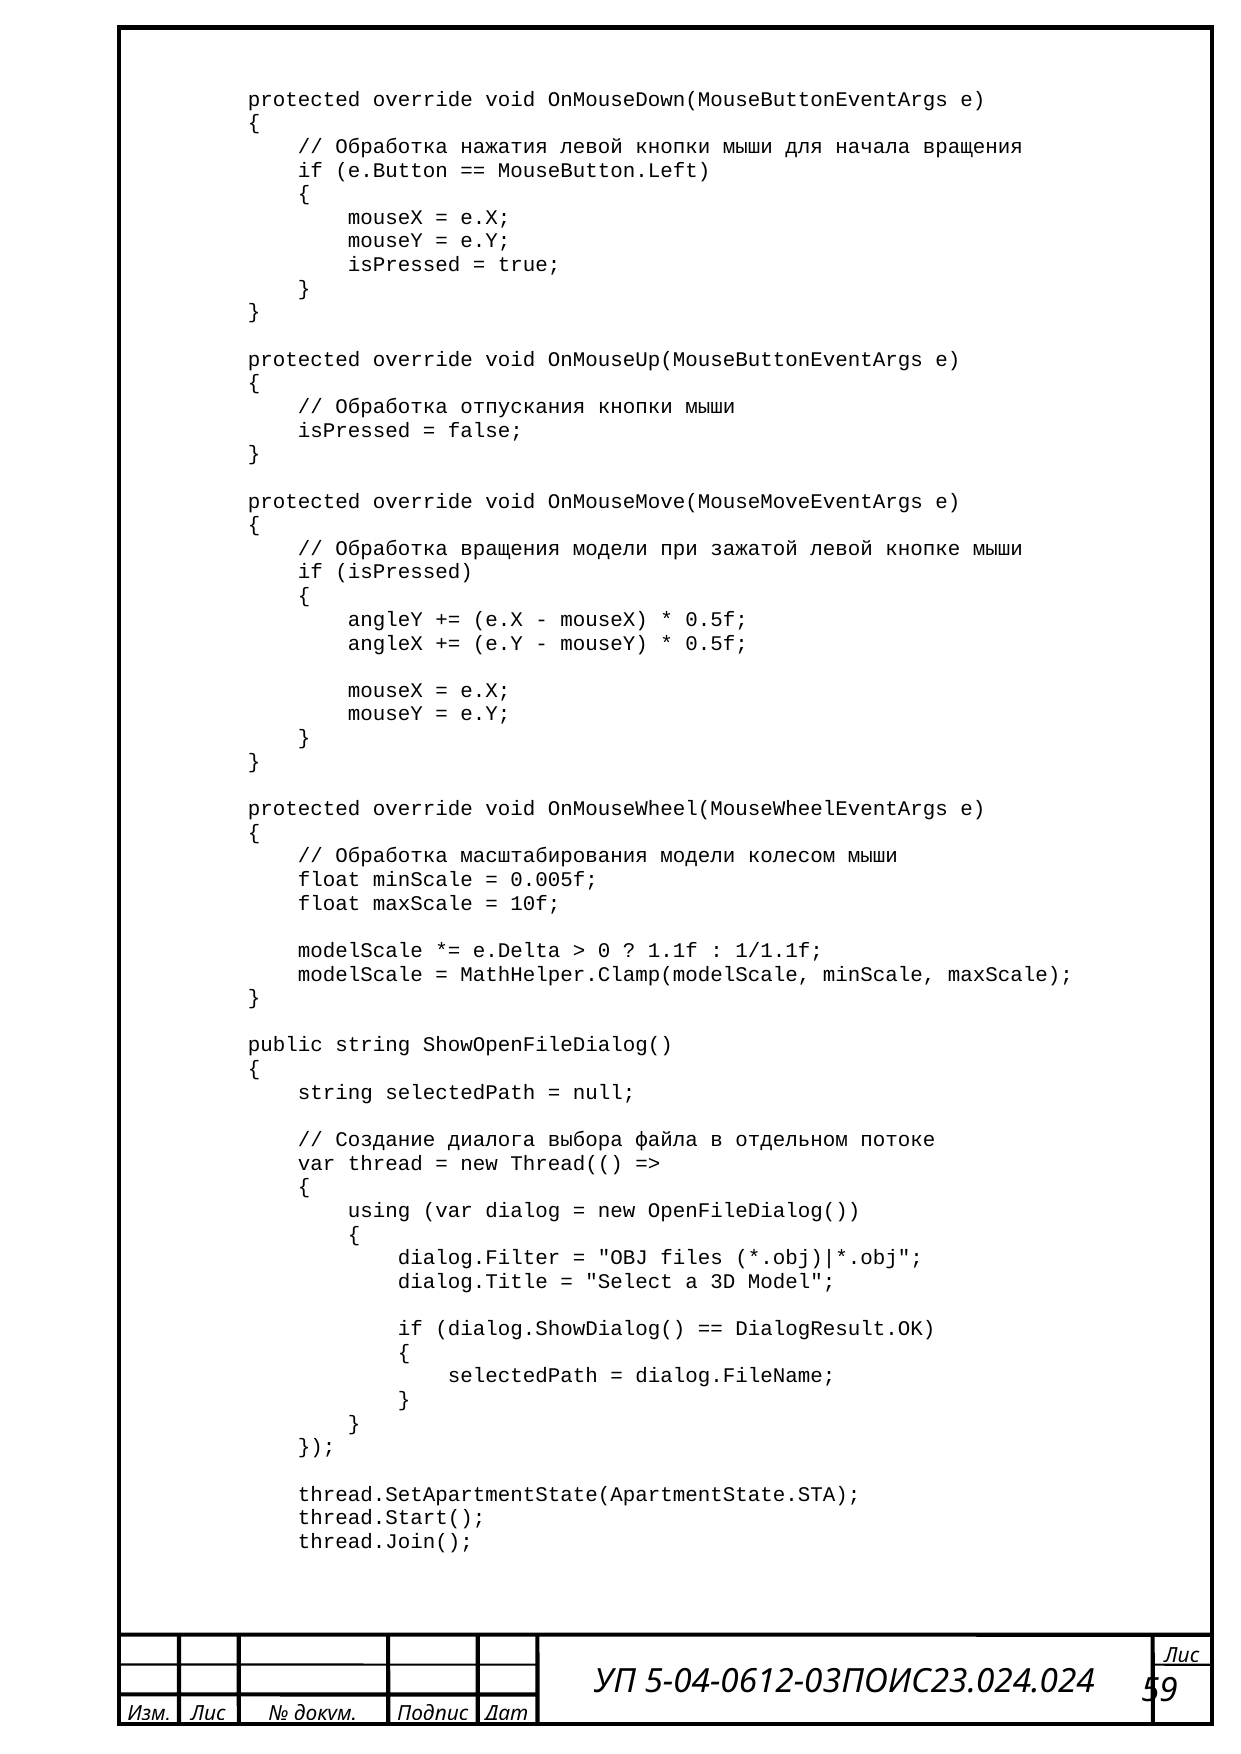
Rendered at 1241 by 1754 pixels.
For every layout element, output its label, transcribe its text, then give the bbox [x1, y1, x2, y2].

text } [148, 751, 1181, 774]
text } [148, 987, 1181, 1011]
text } [148, 278, 1181, 301]
text dialog.Filter = "OBJ files (*.obj)|*.obj"; [148, 1247, 1181, 1271]
text if (e.Button == MouseButton.Left) [148, 159, 1181, 183]
text isPressed = true; [148, 254, 1181, 278]
text modelScale *= e.Delta > 0 ? 1.1f : 1/1.1f; [148, 940, 1181, 963]
text } [148, 727, 1181, 751]
text { [148, 112, 1181, 136]
text if (isPressed) [148, 562, 1181, 585]
text mouseY = e.Y; [148, 231, 1181, 254]
text { [148, 1176, 1181, 1200]
text { [148, 1058, 1181, 1082]
text float minScale = 0.005f; [148, 869, 1181, 893]
text } [148, 443, 1181, 467]
text } [148, 1413, 1181, 1436]
text protected override void OnMouseMove(MouseMoveEventArgs e) [148, 491, 1181, 514]
text // Обработка вращения модели при зажатой левой кнопке мыши [148, 538, 1181, 562]
text { [148, 822, 1181, 845]
text dialog.Title = "Select a 3D Model"; [148, 1271, 1181, 1294]
text mouseX = e.X; [148, 680, 1181, 703]
text { [148, 1224, 1181, 1247]
text { [148, 585, 1181, 609]
text modelScale = MathHelper.Clamp(modelScale, minScale, maxScale); [148, 963, 1181, 987]
text }); [148, 1436, 1181, 1460]
text thread.SetApartmentState(ApartmentState.STA); [148, 1484, 1181, 1507]
text isPressed = false; [148, 420, 1181, 443]
text float maxScale = 10f; [148, 893, 1181, 916]
text mouseX = e.X; [148, 207, 1181, 231]
text if (dialog.ShowDialog() == DialogResult.OK) [148, 1318, 1181, 1342]
text mouseY = e.Y; [148, 703, 1181, 727]
text string selectedPath = null; [148, 1082, 1181, 1105]
text { [148, 1342, 1181, 1366]
text { [148, 372, 1181, 396]
text } [148, 301, 1181, 325]
text public string ShowOpenFileDialog() [148, 1034, 1181, 1058]
text thread.Start(); [148, 1507, 1181, 1531]
text // Обработка масштабирования модели колесом мыши [148, 845, 1181, 869]
text using (var dialog = new OpenFileDialog()) [148, 1200, 1181, 1224]
text // Создание диалога выбора файла в отдельном потоке [148, 1129, 1181, 1153]
text // Обработка нажатия левой кнопки мыши для начала вращения [148, 136, 1181, 159]
text var thread = new Thread(() => [148, 1153, 1181, 1176]
text selectedPath = dialog.FileName; [148, 1366, 1181, 1389]
text angleX += (e.Y - mouseY) * 0.5f; [148, 632, 1181, 656]
text // Обработка отпускания кнопки мыши [148, 396, 1181, 420]
text thread.Join(); [148, 1531, 1181, 1555]
text protected override void OnMouseWheel(MouseWheelEventArgs e) [148, 798, 1181, 822]
text protected override void OnMouseDown(MouseButtonEventArgs e) [148, 89, 1181, 112]
text { [148, 183, 1181, 207]
text { [148, 514, 1181, 538]
text protected override void OnMouseUp(MouseButtonEventArgs e) [148, 349, 1181, 372]
text angleY += (e.X - mouseX) * 0.5f; [148, 609, 1181, 632]
text } [148, 1389, 1181, 1413]
